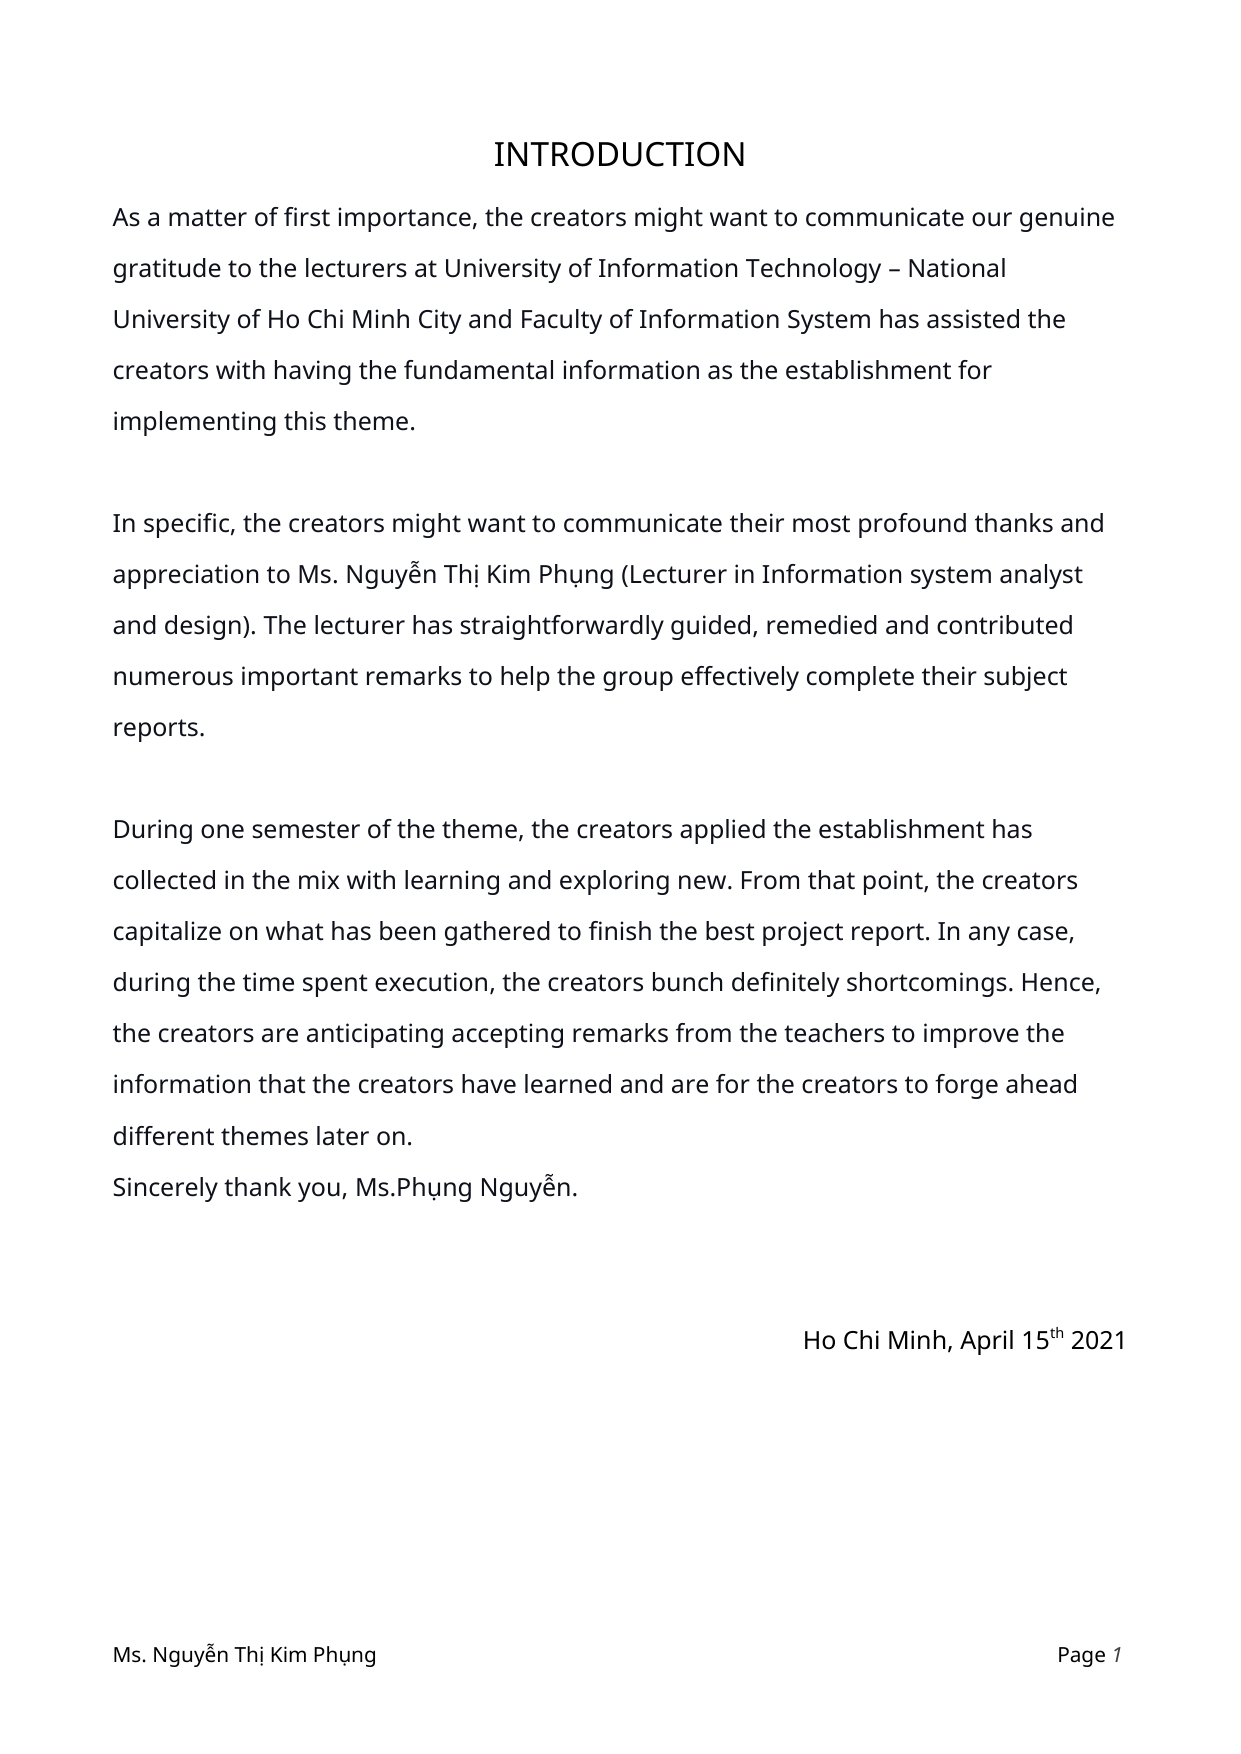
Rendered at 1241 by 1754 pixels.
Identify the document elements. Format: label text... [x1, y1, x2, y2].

text As a matter of first importance, the creators might want to communicate our genuine gratitude to the lecturers at University of Information Technology – National University of Ho Chi Minh City and Faculty of Information System has assisted the creators with having the fundamental information as the establishment for implementing this theme. [112, 199, 1128, 438]
text INTRODUCTION [112, 131, 1128, 177]
text Ho Chi Minh, April 15th 2021 [112, 1322, 1128, 1356]
text In specific, the creators might want to communicate their most profound thanks and appreciation to Ms. Nguyễn Thị Kim Phụng (Lecturer in Information system analyst and design). The lecturer has straightforwardly guided, remedied and contributed numerous important remarks to help the group effectively complete their subject reports. [112, 506, 1128, 744]
text During one semester of the theme, the creators applied the establishment has collected in the mix with learning and exploring new. From that point, the creators capitalize on what has been gathered to finish the best project report. In any case, during the time spent execution, the creators bunch definitely shortcomings. Hence, the creators are anticipating accepting remarks from the teachers to improve the information that the creators have learned and are for the creators to forge ahead different themes later on. [112, 812, 1128, 1152]
text Sincerely thank you, Ms.Phụng Nguyễn. [112, 1169, 1128, 1203]
